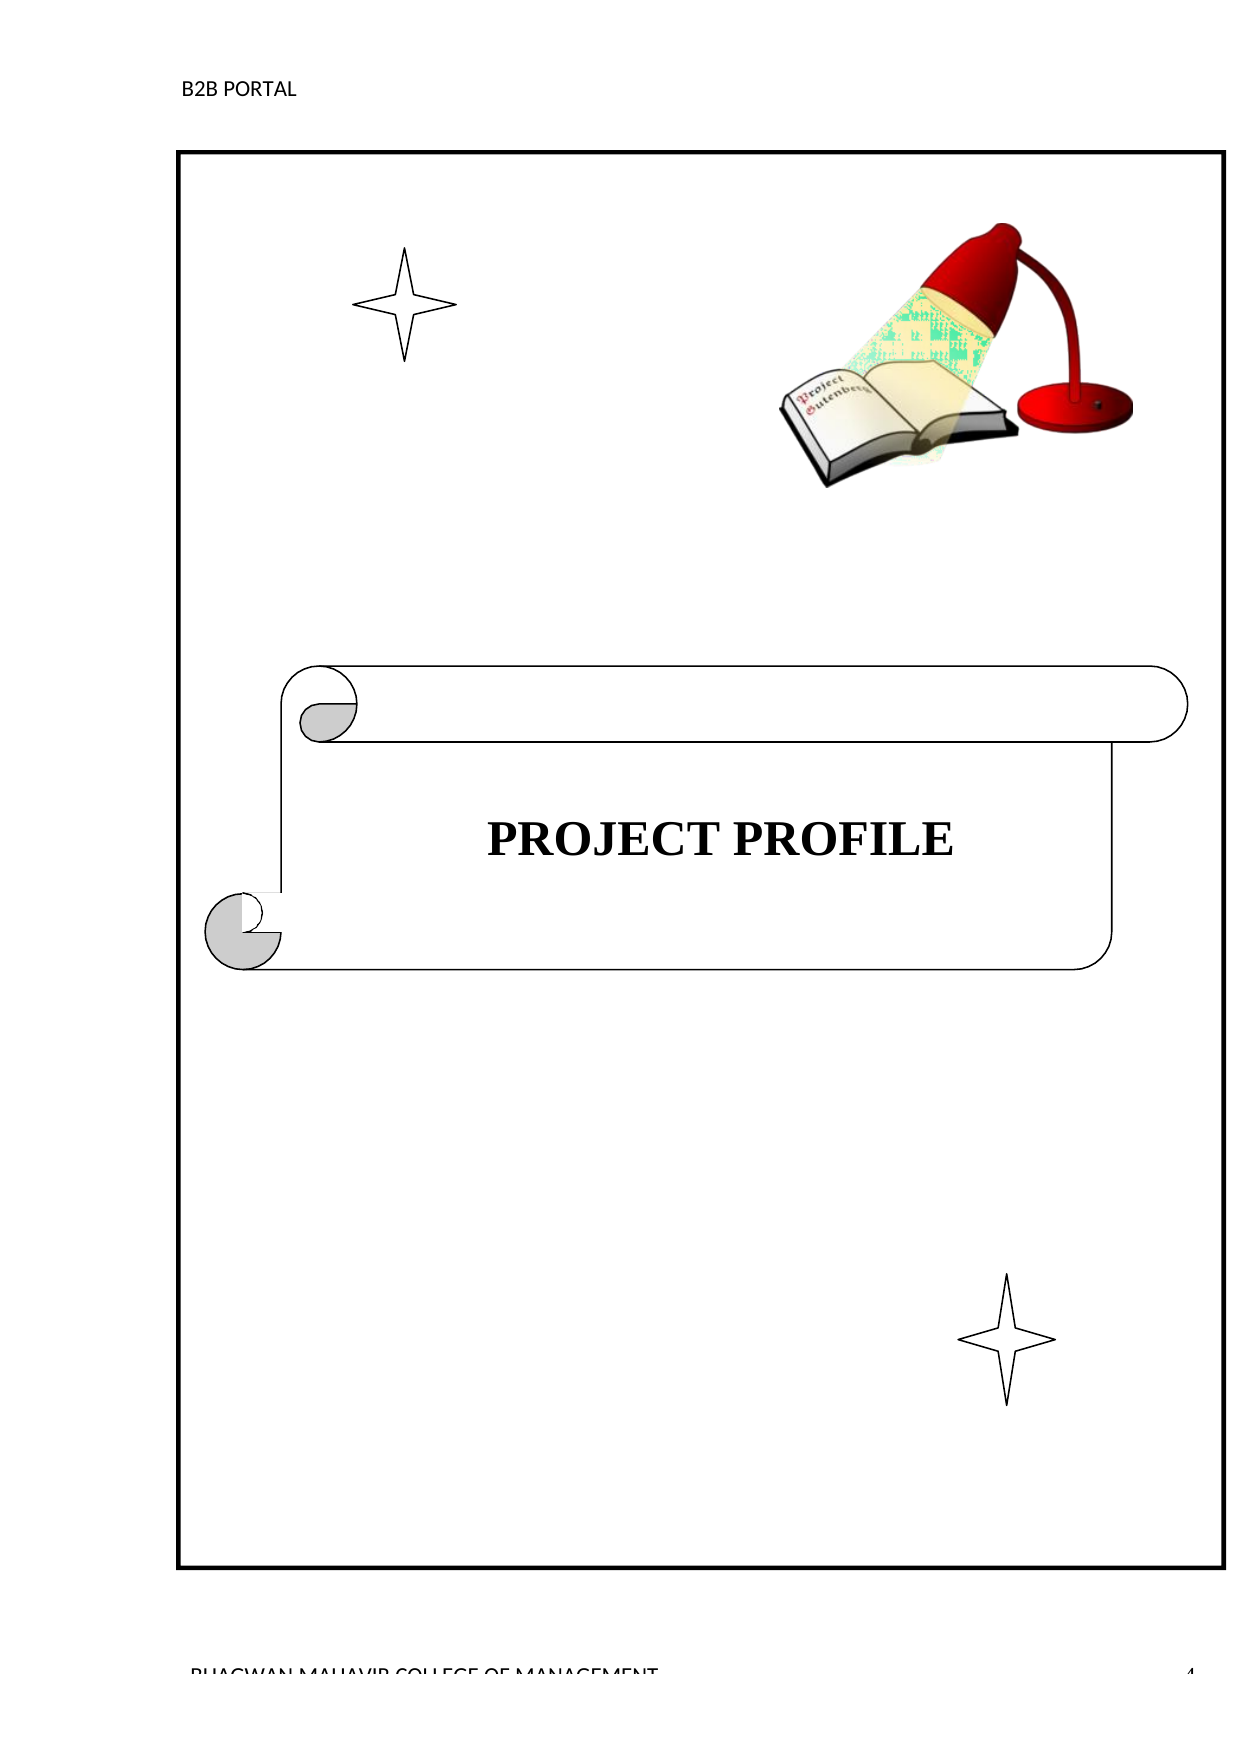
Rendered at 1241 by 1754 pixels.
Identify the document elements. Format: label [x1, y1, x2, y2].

picture [242, 892, 282, 933]
picture [779, 223, 1133, 488]
